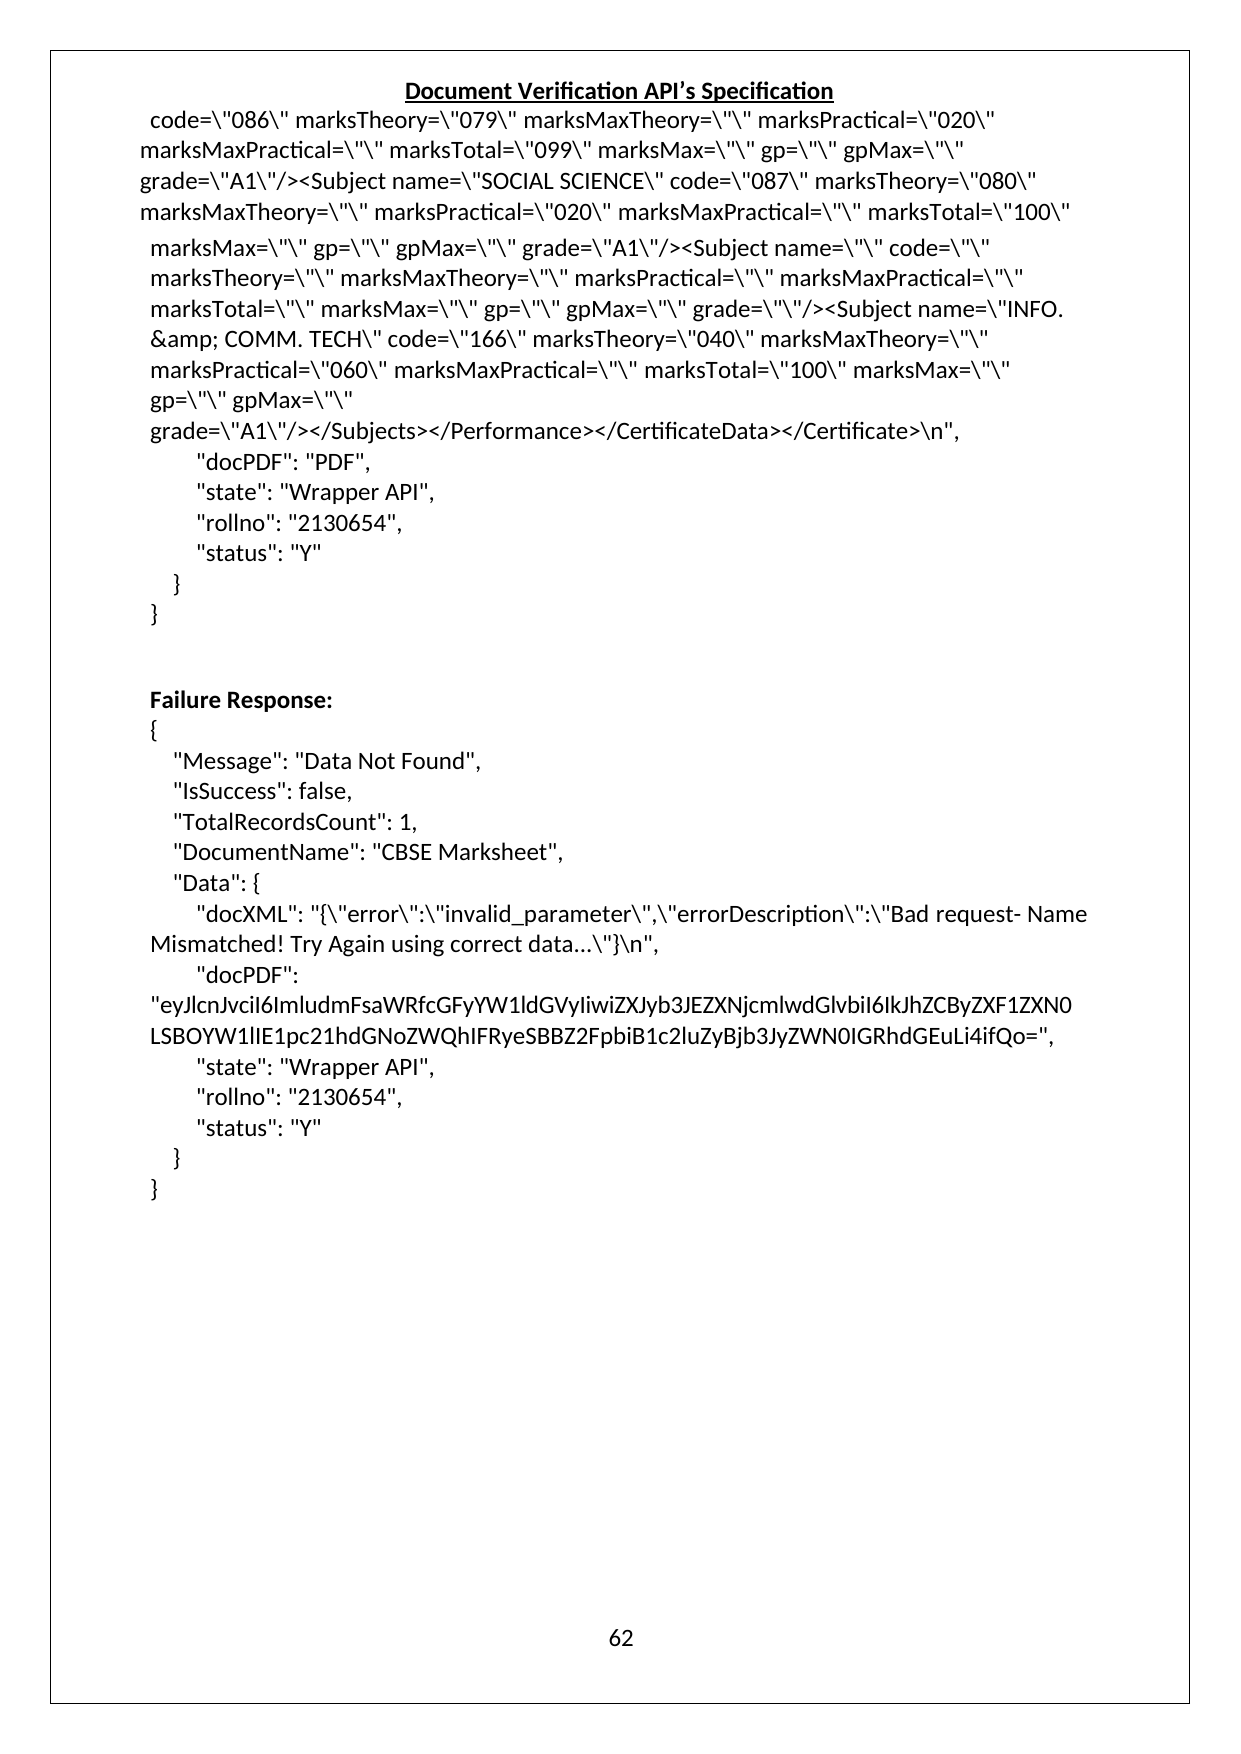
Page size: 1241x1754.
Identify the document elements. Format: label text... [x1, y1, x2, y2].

subtitle Failure Response: [150, 684, 1121, 714]
text } [172, 568, 1121, 598]
text "docXML": "{\"error\":\"invalid_parameter\",\"errorDescription\":\"Bad request- Name Mismatched! Try Again using correct data...\"}\n", [150, 898, 1121, 959]
text "status": "Y" [196, 1112, 1121, 1143]
text "docPDF": "PDF", [196, 446, 1121, 476]
text "state": "Wrapper API", "rollno": "2130654", [196, 476, 437, 537]
text } [172, 1143, 1121, 1173]
text "Message": "Data Not Found", "IsSuccess": false, "TotalRecordsCount": 1, "DocumentName": "CBSE Marksheet", "Data": { [172, 745, 565, 898]
text "state": "Wrapper API", "rollno": "2130654", [196, 1051, 437, 1112]
text { [150, 714, 1121, 745]
text "docPDF": "eyJlcnJvciI6ImludmFsaWRfcGFyYW1ldGVyIiwiZXJyb3JEZXNjcmlwdGlvbiI6IkJhZCByZXF1ZXN0 LSBOYW1lIE1pc21hdGNoZWQhIFRyeSBBZ2FpbiB1c2luZyBjb3JyZWN0IGRhdGEuLi4ifQo=", [150, 959, 1121, 1051]
text } [150, 598, 1121, 629]
text "status": "Y" [196, 537, 1121, 568]
text } [150, 1173, 1121, 1203]
text marksMax=\"\" gp=\"\" gpMax=\"\" grade=\"A1\"/><Subject name=\"\" code=\"\" marksTheory=\"\" marksMaxTheory=\"\" marksPractical=\"\" marksMaxPractical=\"\" marksTotal=\"\" marksMax=\"\" gp=\"\" gpMax=\"\" grade=\"\"/><Subject name=\"INFO. &amp; COMM. TECH\" code=\"166\" marksTheory=\"040\" marksMaxTheory=\"\" marksPractical=\"060\" marksMaxPractical=\"\" marksTotal=\"100\" marksMax=\"\" gp=\"\" gpMax=\"\" grade=\"A1\"/></Subjects></Performance></CertificateData></Certificate>\n", [150, 232, 1085, 445]
text marksMaxPractical=\"\" marksTotal=\"099\" marksMax=\"\" gp=\"\" gpMax=\"\" grade=\"A1\"/><Subject name=\"SOCIAL SCIENCE\" code=\"087\" marksTheory=\"080\" marksMaxTheory=\"\" marksPractical=\"020\" marksMaxPractical=\"\" marksTotal=\"100\" [139, 135, 1121, 226]
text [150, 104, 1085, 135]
